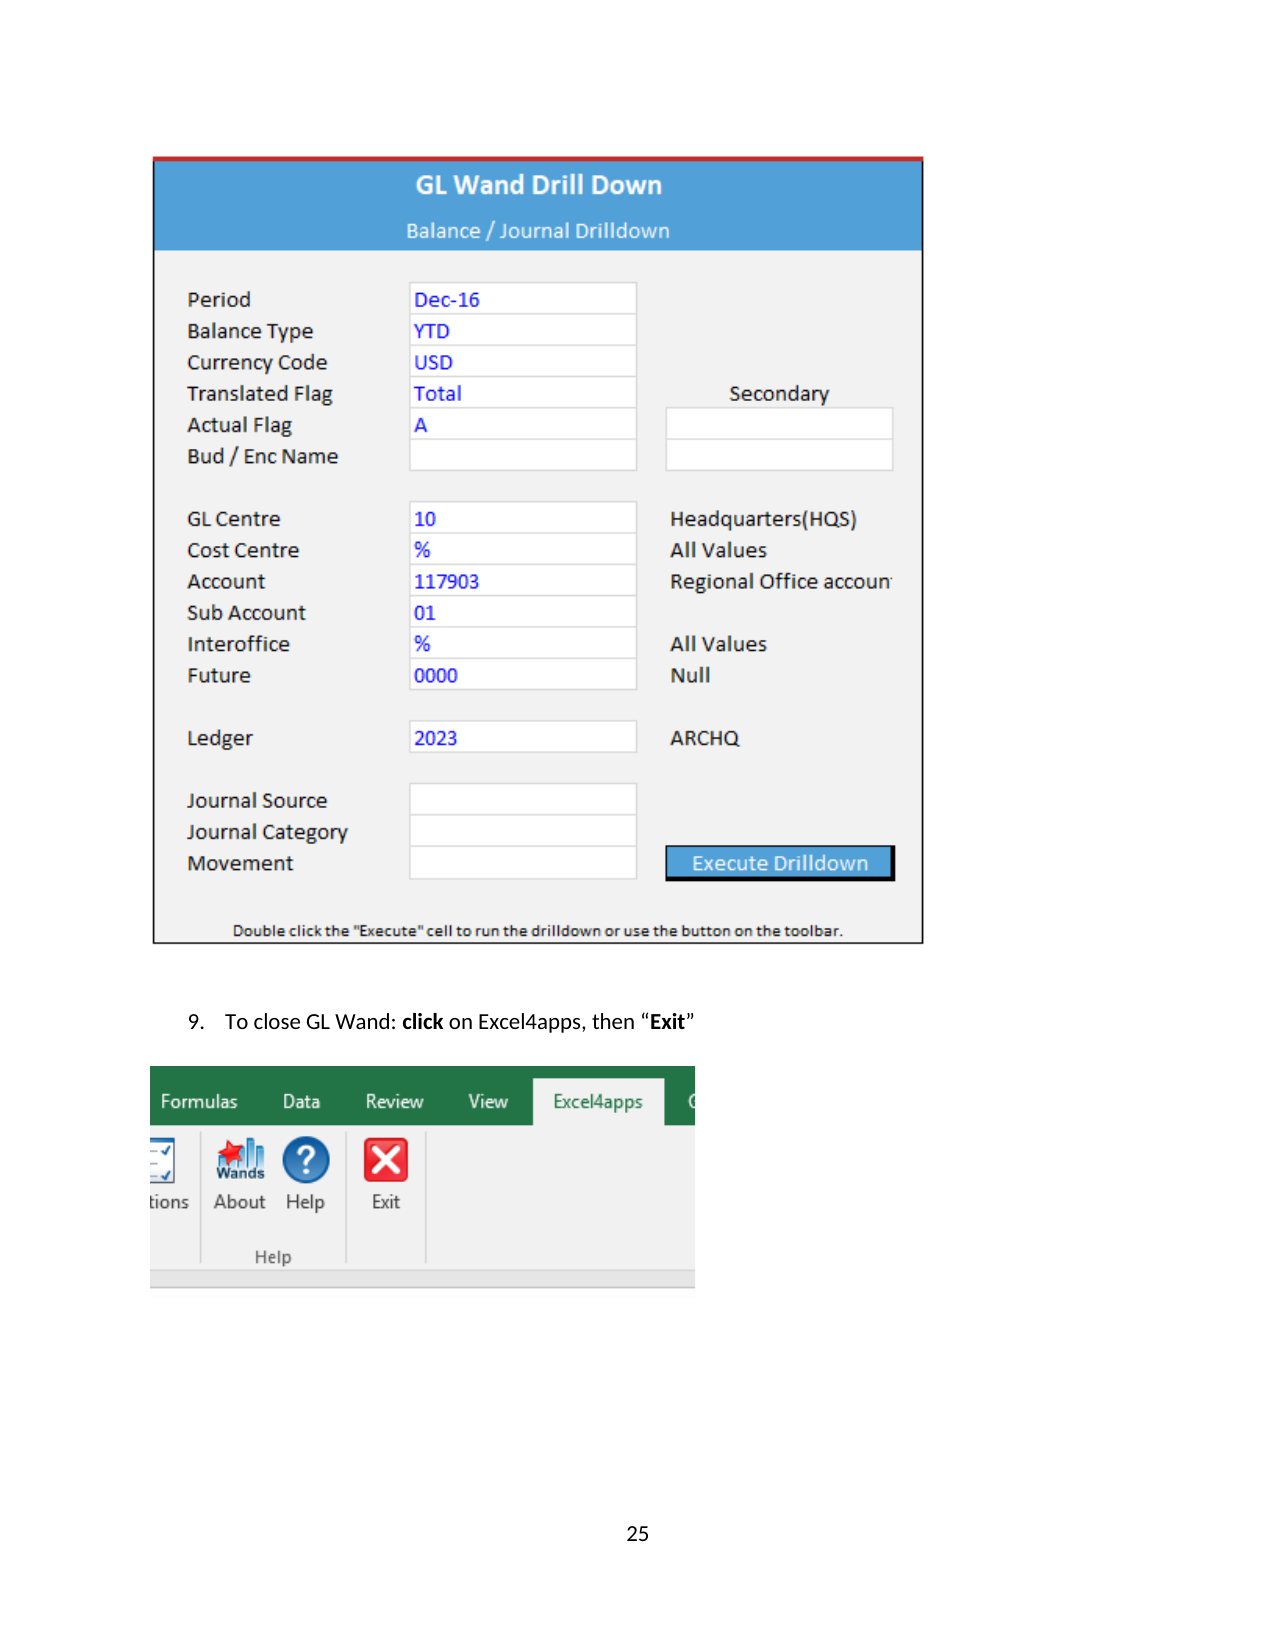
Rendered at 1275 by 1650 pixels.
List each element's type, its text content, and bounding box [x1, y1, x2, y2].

list To close GL Wand: click on Excel4apps, then “Exit” [187, 1007, 1125, 1036]
picture [150, 150, 933, 952]
picture [150, 1066, 696, 1298]
